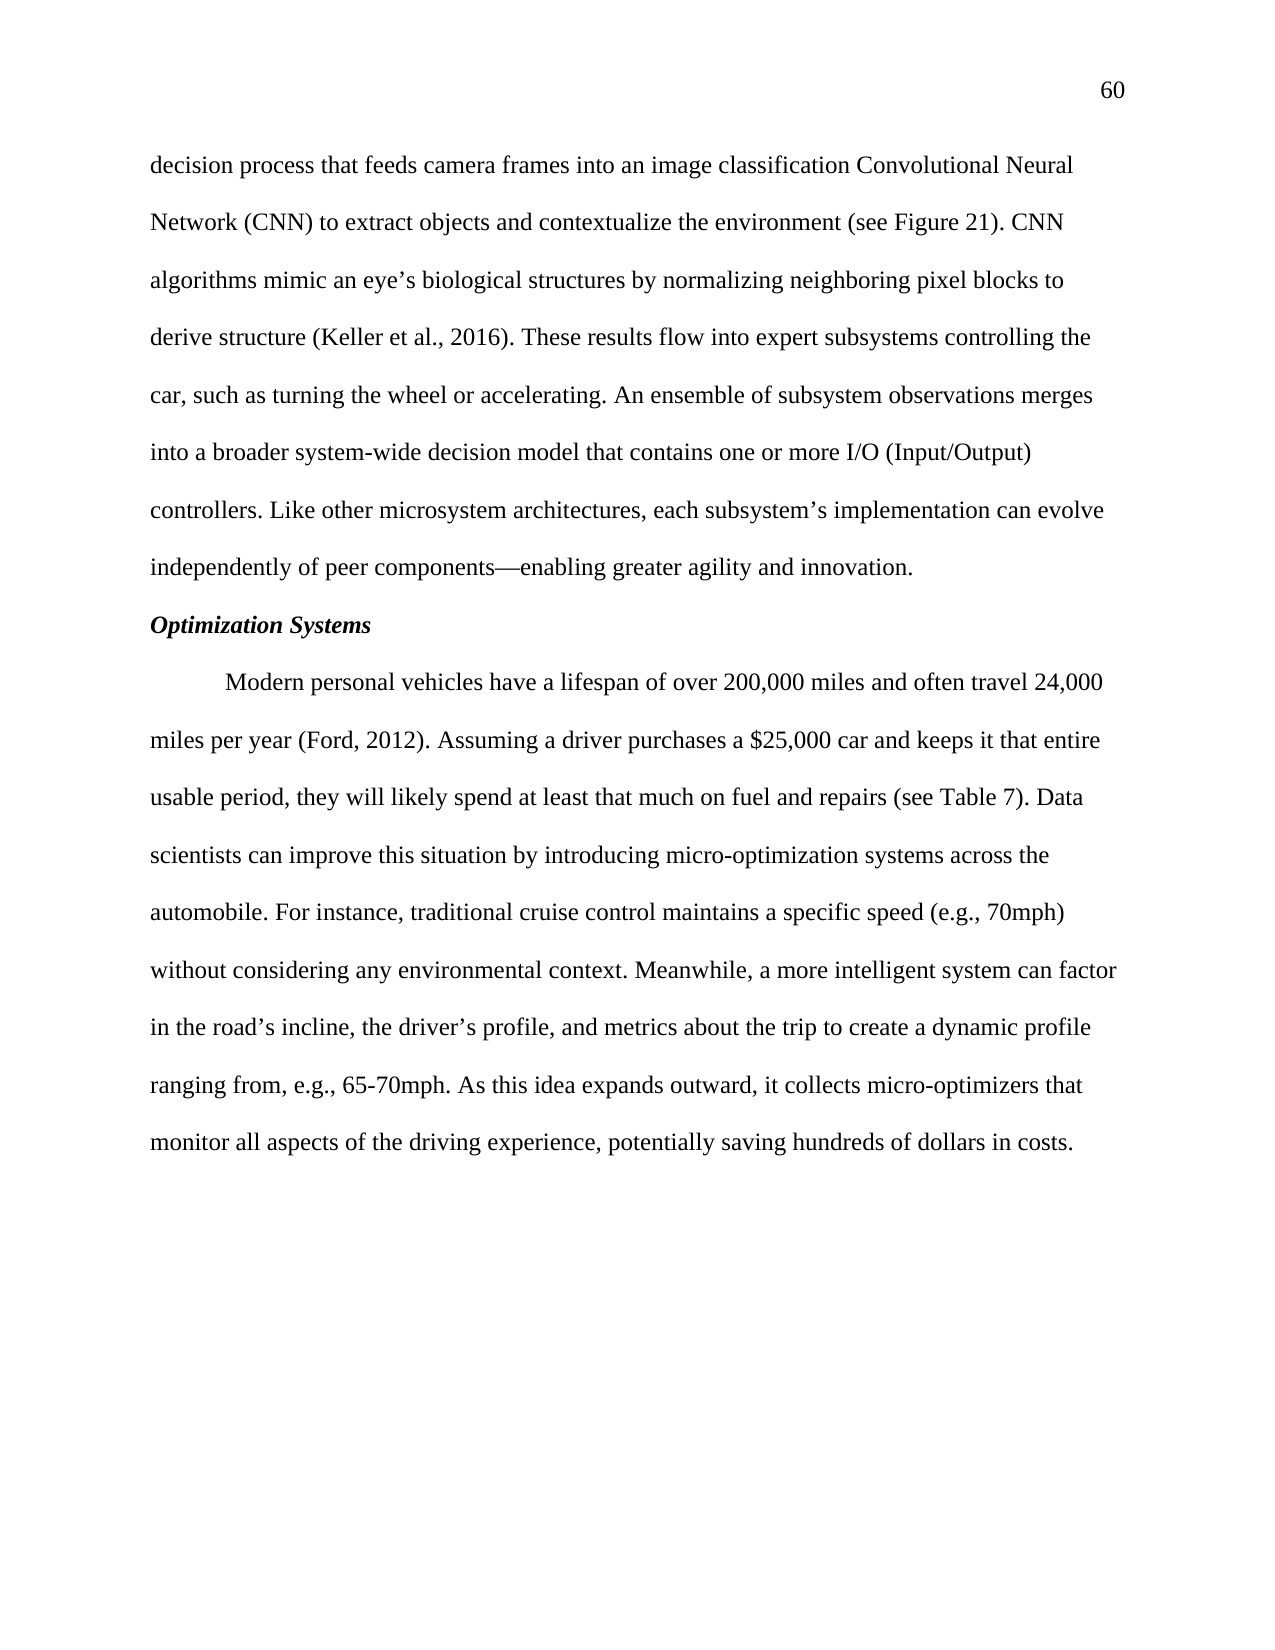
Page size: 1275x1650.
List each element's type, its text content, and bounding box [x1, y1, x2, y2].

text Modern personal vehicles have a lifespan of over 200,000 miles and often travel 24,000 miles per year. Assuming a driver purchases a $25,000 car and keeps it that entire usable period, they will likely spend at least that much on fuel and repairs (see Table 7). Data scientists can improve this situation by introducing micro-optimization systems across the automobile. For instance, traditional cruise control maintains a specific speed (e.g., 70mph) without considering any environmental context. Meanwhile, a more intelligent system can factor in the road’s incline, the driver’s profile, and metrics about the trip to create a dynamic profile ranging from, e.g., 65-70mph. As this idea expands outward, it collects micro-optimizers that monitor all aspects of the driving experience, potentially saving hundreds of dollars in costs. [150, 667, 1125, 1156]
subtitle Optimization Systems [150, 610, 1125, 639]
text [150, 150, 1125, 581]
